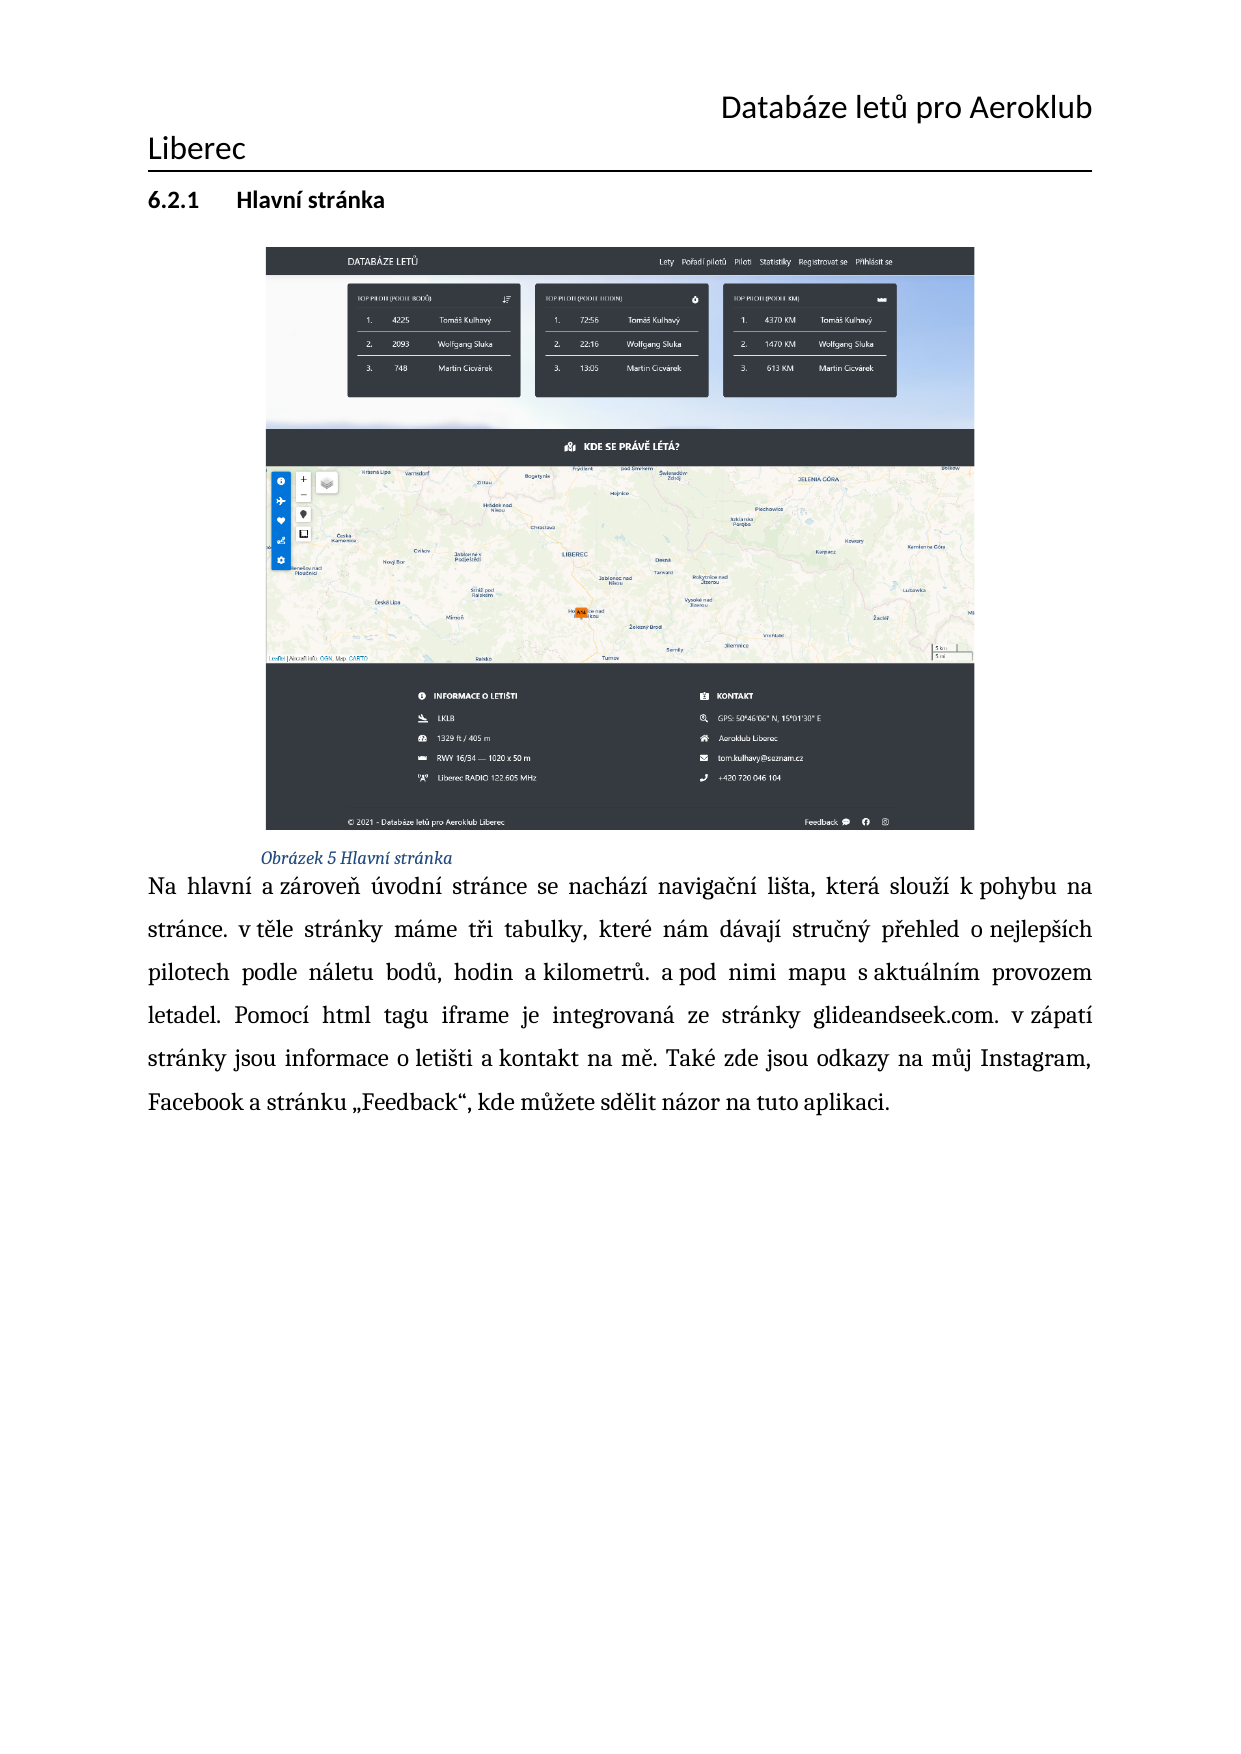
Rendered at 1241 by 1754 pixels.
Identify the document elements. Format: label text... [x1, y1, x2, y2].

picture [265, 247, 975, 830]
text Hlavní stránka [148, 184, 1092, 215]
